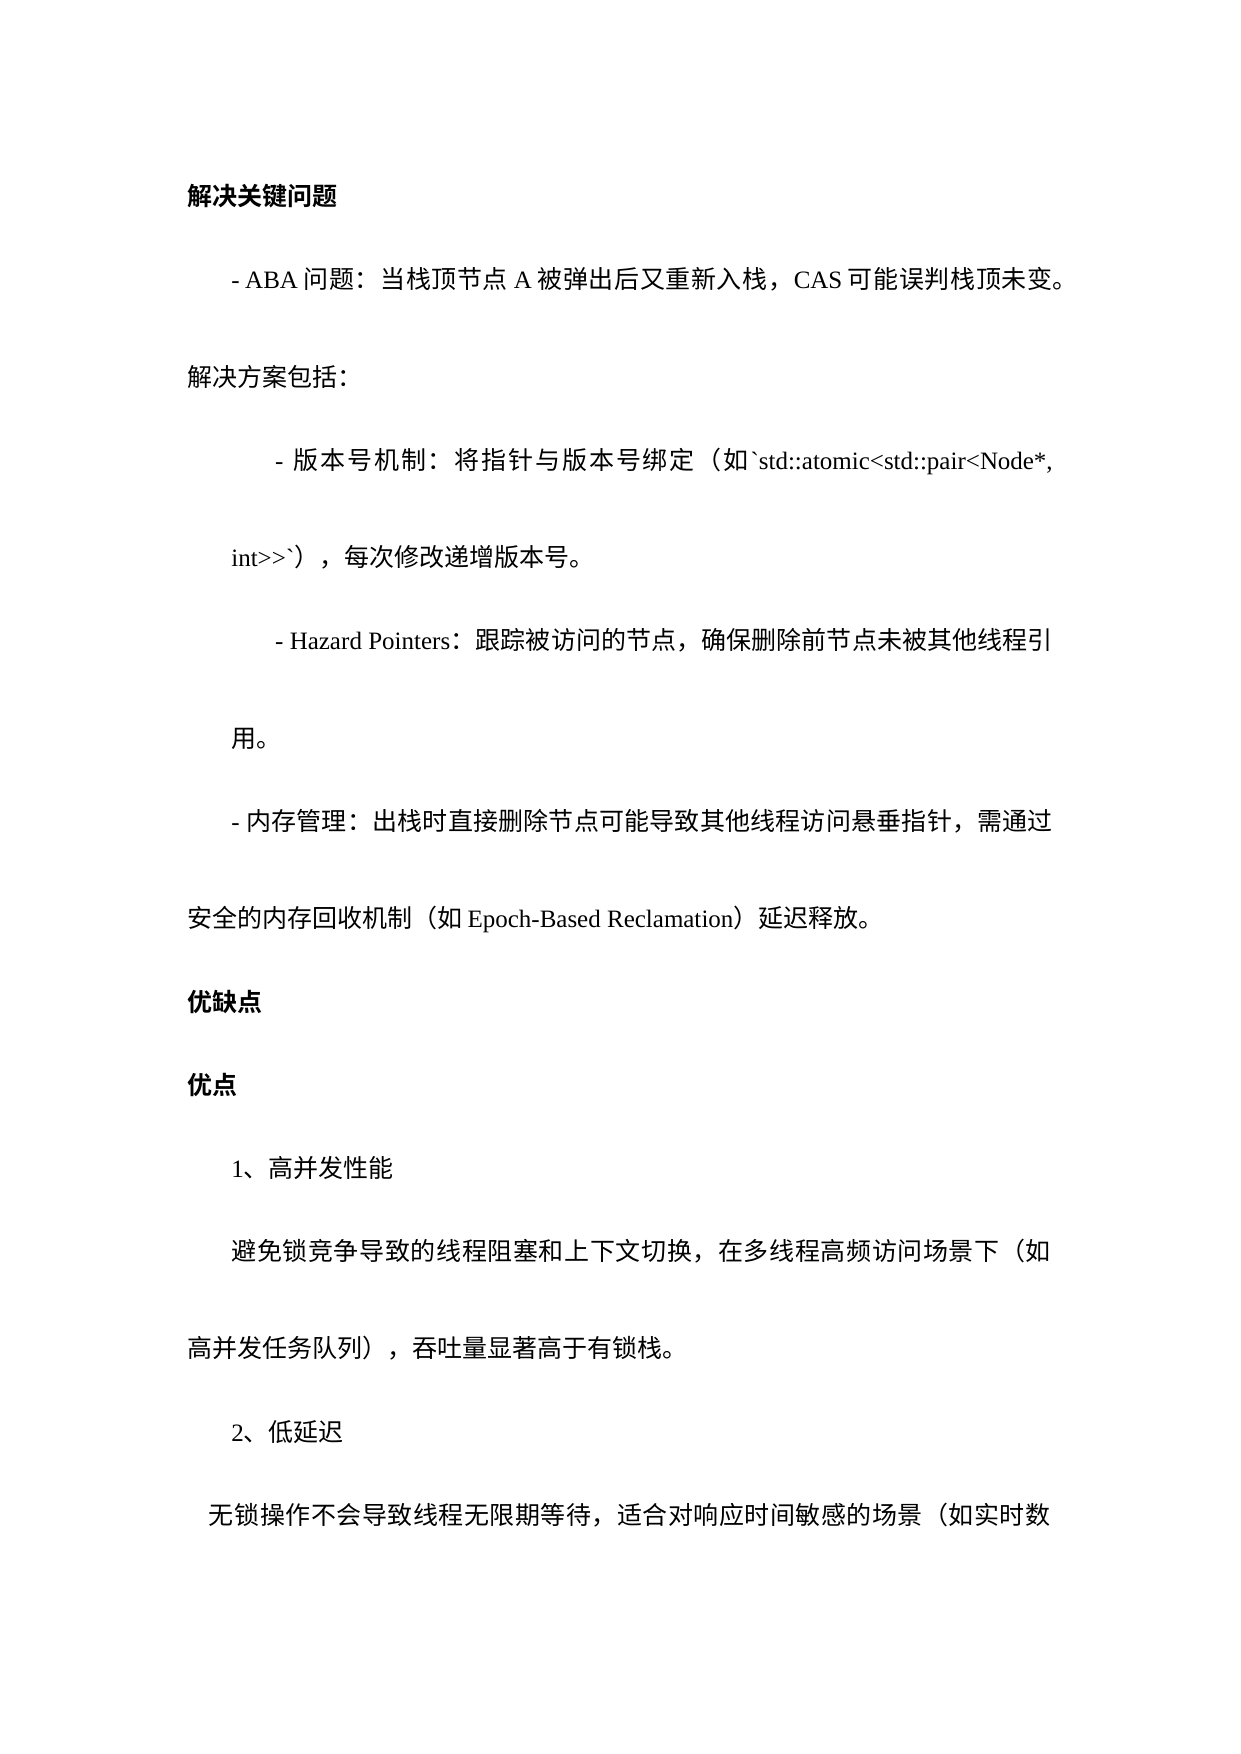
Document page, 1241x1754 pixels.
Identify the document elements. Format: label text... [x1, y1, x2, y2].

text - 版本号机制：将指针与版本号绑定（如`std::atomic<std::pair<Node*, int>>`），每次修改递增版本号。 [231, 426, 1053, 588]
text 避免锁竞争导致的线程阻塞和上下文切换，在多线程高频访问场景下（如高并发任务队列），吞吐量显著高于有锁栈。 [187, 1217, 1053, 1379]
text - 内存管理：出栈时直接删除节点可能导致其他线程访问悬垂指针，需通过安全的内存回收机制（如Epoch-Based Reclamation）延迟释放。 [187, 787, 1053, 949]
text 2、低延迟 [187, 1398, 1053, 1463]
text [187, 1481, 1053, 1546]
text - Hazard Pointers：跟踪被访问的节点，确保删除前节点未被其他线程引用。 [231, 606, 1053, 769]
subtitle 优缺点 [187, 968, 1053, 1033]
subtitle 解决关键问题 [187, 162, 1053, 227]
text 1、高并发性能 [187, 1134, 1053, 1199]
text - ABA问题：当栈顶节点A被弹出后又重新入栈，CAS可能误判栈顶未变。解决方案包括： [187, 245, 1053, 408]
subtitle 优点 [187, 1051, 1053, 1116]
